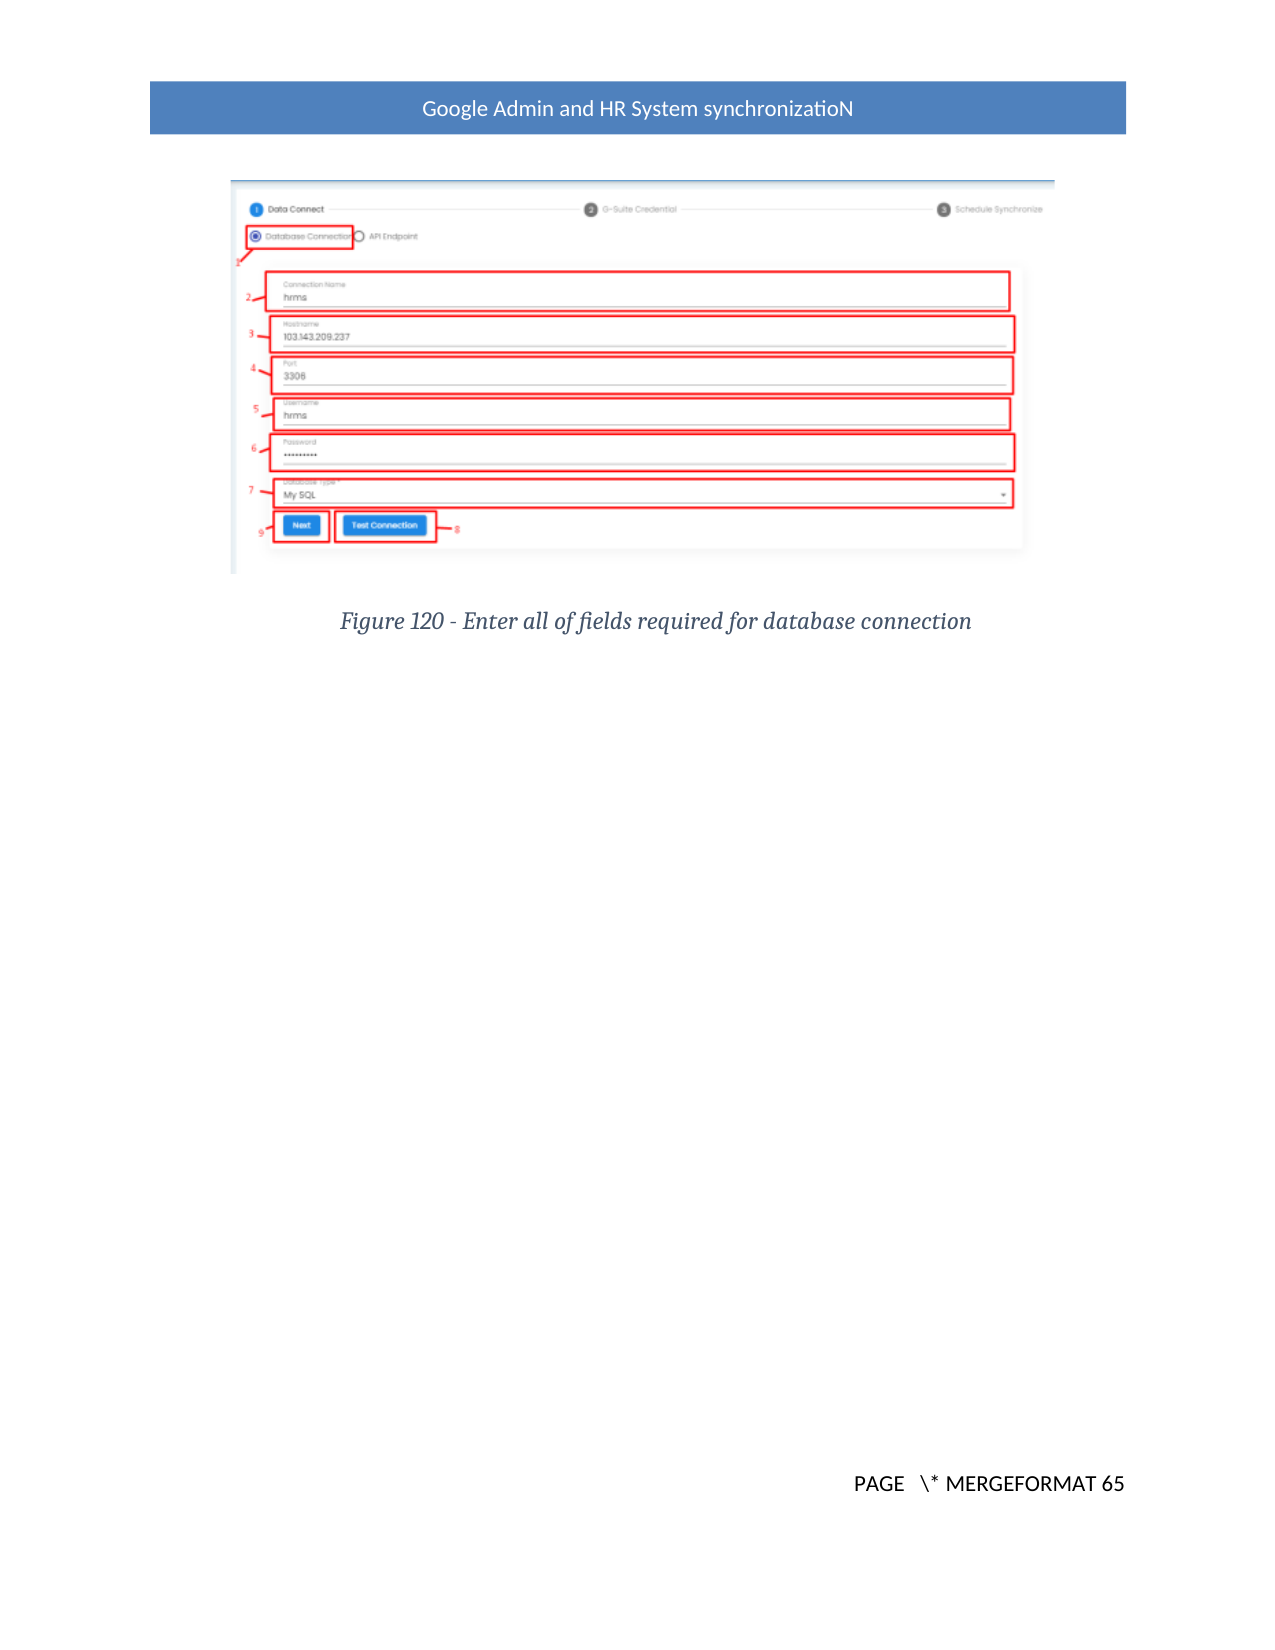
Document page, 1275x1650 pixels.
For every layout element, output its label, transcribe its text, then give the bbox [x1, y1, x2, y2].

text Figure 120 - Enter all of fields required for database connection [187, 607, 1125, 636]
picture [230, 180, 1055, 574]
